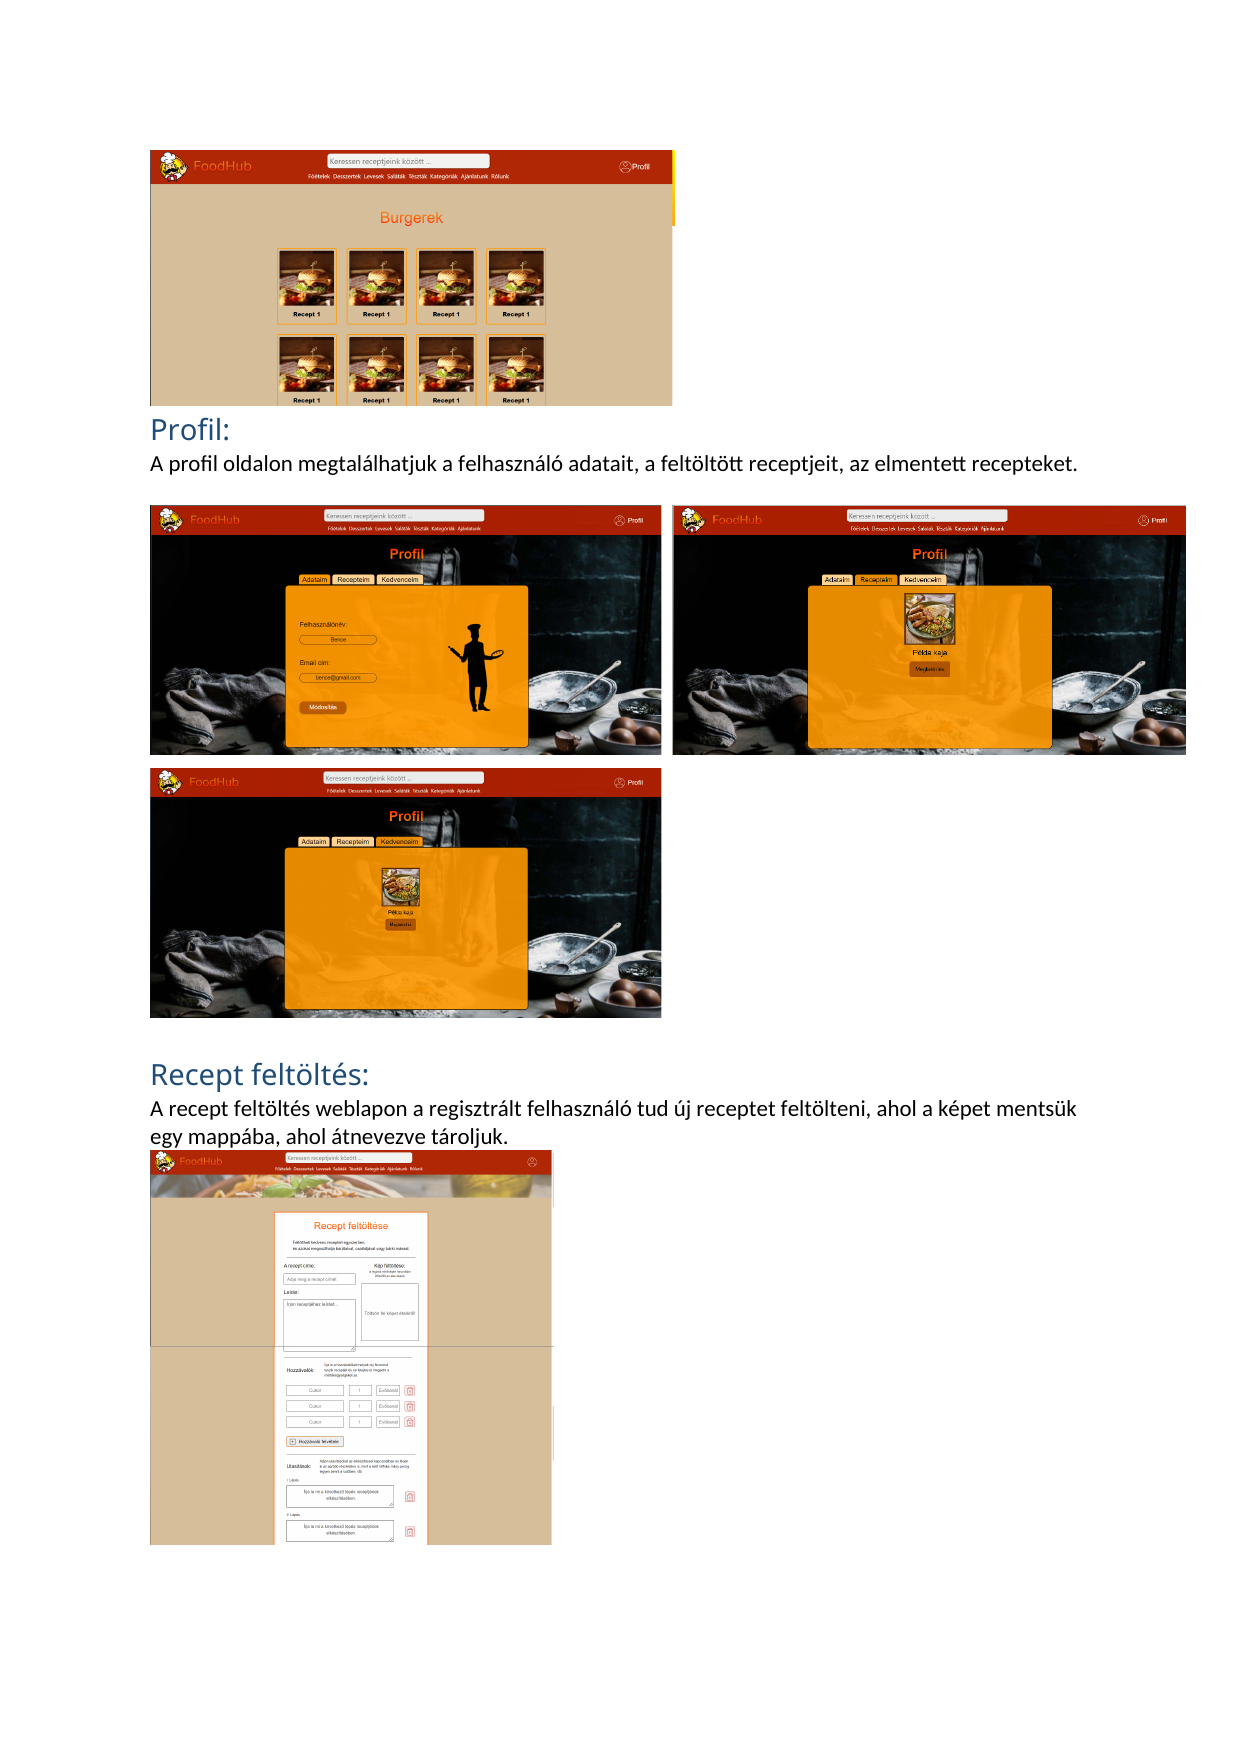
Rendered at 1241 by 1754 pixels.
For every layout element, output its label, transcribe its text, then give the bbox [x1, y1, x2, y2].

picture [150, 768, 662, 1018]
subtitle Recept feltöltés: [150, 1054, 1090, 1094]
picture [150, 150, 675, 406]
picture [150, 505, 662, 755]
text A recept feltöltés weblapon a regisztrált felhasználó tud új receptet feltölteni, ahol a képet mentsük egy mappába, ahol átnevezve tároljuk. [150, 1094, 1090, 1150]
text A profil oldalon megtalálhatjuk a felhasználó adatait, a feltöltött receptjeit, az elmentett recepteket. [150, 449, 1090, 477]
subtitle Profil: [150, 410, 1090, 449]
picture [150, 1150, 555, 1545]
picture [672, 505, 1186, 755]
